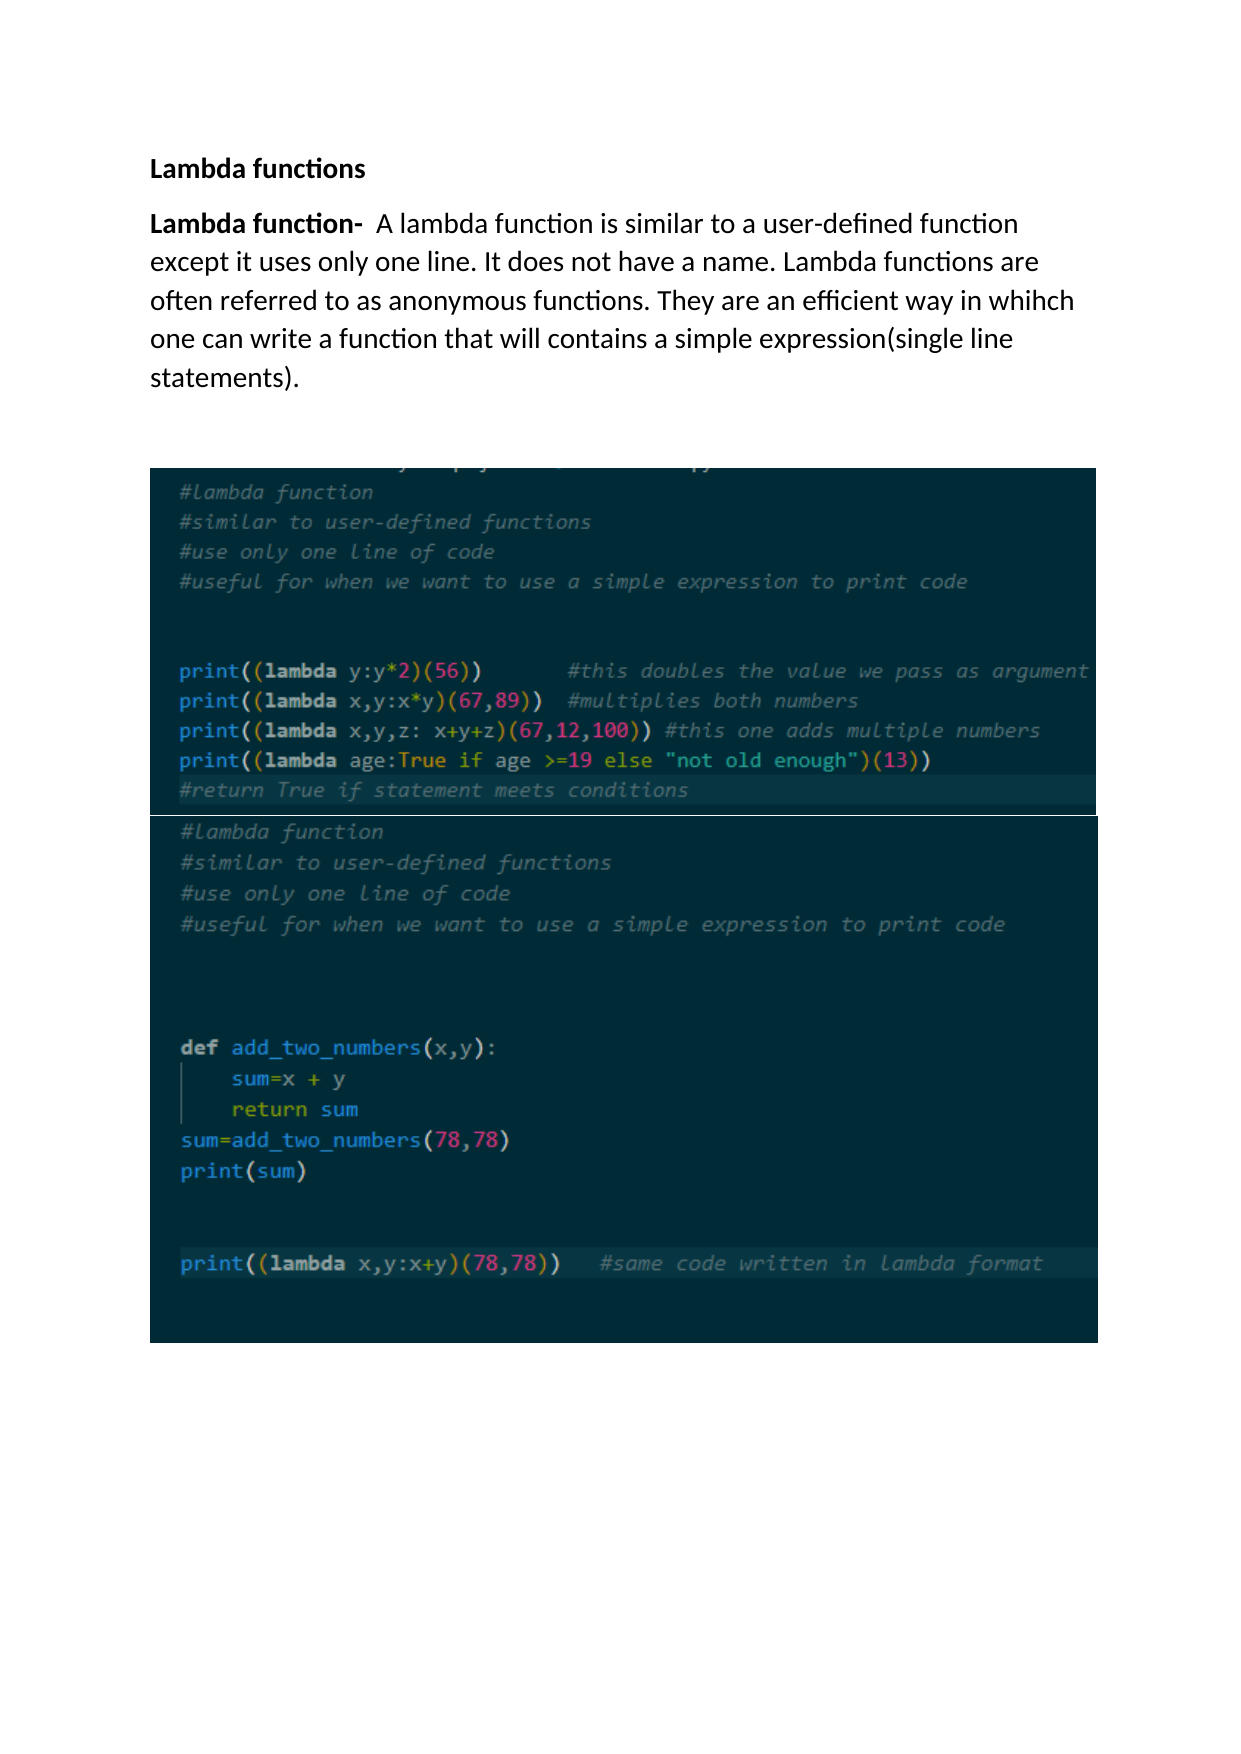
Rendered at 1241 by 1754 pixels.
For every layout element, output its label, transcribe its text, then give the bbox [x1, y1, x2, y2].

picture [691, 697, 699, 707]
picture [314, 549, 319, 558]
text Lambda function- A lambda function is similar to a user-defined function except it uses only one line. It does not have a name. Lambda functions are often referred to as anonymous functions. They are an efficient way in whihch one can write a function that will contains a simple expression(single line statements). [150, 205, 1090, 394]
picture [299, 489, 312, 499]
picture [569, 519, 579, 528]
picture [424, 1130, 432, 1151]
picture [399, 752, 407, 767]
picture [486, 514, 496, 531]
picture [512, 921, 523, 931]
picture [180, 515, 191, 528]
picture [363, 578, 373, 588]
picture [424, 662, 432, 682]
picture [302, 828, 319, 838]
picture [237, 1133, 268, 1146]
picture [862, 751, 869, 771]
picture [255, 721, 261, 741]
picture [181, 1168, 186, 1182]
picture [350, 828, 355, 839]
picture [558, 519, 567, 528]
picture [1018, 668, 1028, 682]
picture [379, 1137, 403, 1146]
picture [360, 861, 370, 869]
picture [349, 859, 357, 869]
picture [334, 921, 349, 931]
picture [1035, 668, 1064, 677]
picture [322, 890, 332, 900]
picture [570, 753, 579, 767]
picture [693, 757, 700, 765]
picture [630, 578, 640, 591]
picture [422, 546, 433, 563]
picture [183, 916, 193, 931]
picture [594, 723, 604, 737]
picture [804, 924, 811, 931]
picture [231, 725, 239, 737]
picture [702, 754, 711, 765]
picture [923, 751, 929, 771]
picture [351, 697, 360, 707]
picture [405, 1044, 414, 1049]
picture [666, 668, 676, 677]
picture [958, 668, 967, 677]
picture [471, 752, 481, 767]
picture [886, 724, 895, 737]
picture [462, 890, 472, 900]
picture [284, 1075, 294, 1085]
picture [781, 697, 785, 707]
picture [361, 886, 368, 900]
picture [644, 574, 650, 588]
picture [752, 753, 760, 767]
picture [181, 1249, 1098, 1276]
picture [360, 830, 366, 839]
picture [353, 1132, 379, 1147]
picture [243, 514, 247, 528]
picture [180, 776, 1096, 803]
picture [669, 697, 674, 707]
picture [218, 485, 239, 499]
picture [552, 856, 561, 869]
picture [824, 578, 834, 588]
picture [218, 578, 227, 588]
picture [717, 921, 723, 929]
picture [825, 757, 834, 771]
picture [412, 757, 445, 767]
picture [727, 578, 736, 588]
picture [679, 757, 688, 767]
picture [338, 1106, 358, 1116]
picture [290, 489, 295, 499]
picture [375, 727, 383, 741]
picture [594, 698, 604, 707]
picture [692, 578, 701, 588]
picture [740, 753, 748, 767]
picture [375, 549, 385, 558]
picture [766, 926, 775, 931]
picture [336, 826, 344, 839]
picture [412, 693, 420, 701]
picture [373, 921, 383, 931]
picture [459, 693, 470, 707]
picture [360, 921, 371, 931]
picture [1031, 732, 1039, 737]
picture [349, 916, 357, 931]
picture [471, 727, 482, 737]
picture [367, 549, 372, 558]
picture [235, 1165, 239, 1177]
picture [195, 1168, 200, 1177]
picture [534, 692, 541, 712]
picture [285, 890, 292, 903]
picture [364, 828, 383, 838]
picture [422, 855, 434, 874]
picture [232, 918, 243, 936]
picture [180, 545, 191, 558]
picture [437, 691, 444, 712]
picture [436, 1044, 446, 1054]
picture [609, 578, 628, 588]
picture [886, 753, 895, 767]
picture [678, 664, 683, 677]
picture [282, 824, 295, 843]
picture [180, 668, 190, 681]
picture [703, 668, 713, 676]
picture [279, 574, 289, 592]
picture [182, 824, 193, 838]
picture [298, 1161, 305, 1182]
picture [874, 723, 881, 737]
picture [350, 489, 361, 499]
picture [602, 859, 611, 869]
picture [739, 583, 747, 588]
picture [860, 668, 870, 677]
picture [219, 859, 231, 869]
picture [789, 668, 798, 677]
picture [629, 921, 640, 931]
picture [766, 574, 772, 588]
picture [315, 492, 322, 499]
picture [558, 723, 579, 737]
picture [569, 663, 579, 677]
picture [363, 489, 373, 499]
picture [473, 662, 480, 682]
picture [513, 859, 523, 869]
picture [424, 1038, 432, 1059]
picture [309, 859, 320, 869]
picture [593, 663, 598, 677]
picture [753, 921, 763, 931]
picture [463, 1144, 469, 1151]
picture [1019, 727, 1029, 734]
picture [181, 574, 192, 588]
picture [525, 859, 535, 869]
picture [520, 723, 531, 737]
picture [266, 693, 336, 707]
picture [449, 1132, 459, 1147]
picture [570, 578, 579, 588]
picture [364, 519, 373, 528]
picture [373, 859, 383, 869]
picture [461, 662, 469, 682]
picture [340, 485, 346, 499]
picture [800, 668, 810, 677]
picture [216, 698, 221, 707]
picture [472, 693, 482, 707]
picture [352, 668, 360, 679]
picture [315, 1137, 320, 1146]
picture [848, 727, 870, 737]
picture [715, 732, 723, 737]
picture [207, 549, 214, 557]
picture [265, 663, 336, 677]
picture [400, 663, 408, 677]
picture [999, 668, 1004, 677]
picture [279, 485, 287, 501]
picture [474, 1132, 485, 1147]
picture [500, 890, 510, 900]
picture [776, 757, 785, 767]
picture [837, 753, 845, 767]
picture [295, 1137, 312, 1147]
picture [412, 549, 422, 558]
picture [763, 668, 773, 677]
picture [334, 1075, 345, 1090]
picture [247, 1161, 254, 1182]
picture [874, 578, 881, 588]
picture [501, 855, 510, 869]
picture [460, 727, 470, 741]
picture [322, 830, 329, 839]
picture [717, 668, 723, 677]
picture [231, 519, 238, 528]
picture [436, 1132, 446, 1147]
picture [656, 699, 661, 707]
picture [509, 721, 517, 741]
picture [386, 579, 407, 588]
picture [589, 921, 599, 931]
picture [706, 729, 711, 737]
picture [874, 751, 881, 771]
picture [363, 757, 385, 771]
picture [449, 859, 472, 869]
picture [581, 752, 591, 767]
picture [398, 855, 421, 869]
picture [255, 751, 261, 771]
picture [220, 824, 243, 839]
picture [475, 918, 485, 931]
picture [726, 757, 736, 767]
picture [448, 519, 458, 528]
picture [259, 519, 264, 528]
picture [792, 757, 797, 767]
picture [461, 544, 483, 558]
picture [1006, 668, 1016, 677]
picture [400, 697, 409, 707]
picture [483, 885, 499, 900]
picture [265, 723, 336, 737]
picture [302, 519, 312, 528]
picture [639, 921, 663, 935]
picture [614, 926, 623, 931]
picture [246, 890, 268, 900]
picture [608, 693, 613, 707]
picture [180, 698, 202, 711]
picture [576, 859, 586, 869]
picture [263, 1168, 294, 1177]
picture [265, 753, 336, 767]
picture [813, 663, 817, 677]
picture [447, 727, 457, 737]
picture [436, 663, 458, 677]
picture [438, 855, 445, 869]
picture [298, 856, 307, 869]
picture [538, 859, 548, 869]
picture [933, 580, 942, 588]
picture [196, 824, 201, 839]
picture [806, 921, 814, 929]
picture [351, 757, 360, 767]
picture [620, 668, 626, 677]
picture [497, 757, 505, 767]
picture [880, 921, 891, 934]
picture [1081, 665, 1085, 677]
picture [350, 519, 361, 528]
picture [618, 752, 627, 767]
picture [193, 549, 202, 558]
picture [374, 668, 383, 682]
picture [242, 579, 252, 588]
picture [283, 1041, 293, 1054]
picture [221, 890, 231, 900]
picture [475, 1038, 483, 1059]
picture [182, 855, 194, 869]
picture [436, 727, 446, 737]
picture [848, 578, 858, 591]
picture [647, 663, 653, 677]
picture [484, 549, 494, 558]
picture [400, 732, 408, 737]
picture [899, 727, 906, 737]
picture [218, 549, 227, 558]
picture [243, 662, 249, 682]
picture [352, 548, 359, 558]
picture [501, 918, 510, 931]
picture [763, 727, 773, 737]
picture [436, 921, 460, 931]
picture [399, 519, 408, 528]
picture [328, 486, 336, 494]
picture [843, 918, 852, 931]
picture [644, 722, 650, 741]
picture [246, 921, 256, 931]
picture [789, 693, 834, 707]
picture [896, 668, 911, 682]
picture [436, 519, 445, 528]
picture [508, 757, 519, 771]
picture [423, 578, 457, 588]
picture [501, 1130, 508, 1145]
picture [794, 921, 800, 931]
picture [290, 578, 300, 588]
picture [678, 921, 688, 931]
picture [813, 576, 821, 588]
picture [424, 890, 434, 900]
picture [461, 576, 470, 581]
picture [692, 723, 700, 737]
picture [242, 485, 255, 499]
picture [753, 578, 760, 586]
picture [800, 723, 811, 737]
picture [957, 921, 966, 931]
picture [849, 697, 857, 707]
picture [387, 663, 396, 671]
picture [241, 549, 252, 558]
picture [691, 760, 698, 767]
picture [183, 1137, 191, 1146]
picture [181, 485, 192, 498]
picture [326, 519, 336, 528]
picture [545, 755, 554, 767]
picture [935, 668, 942, 677]
picture [196, 859, 205, 869]
picture [970, 723, 1016, 737]
picture [885, 578, 894, 587]
picture [933, 729, 941, 737]
picture [680, 724, 689, 737]
picture [775, 578, 785, 588]
picture [898, 576, 906, 588]
picture [812, 723, 823, 737]
picture [193, 668, 202, 677]
picture [223, 727, 227, 737]
picture [584, 665, 588, 677]
picture [302, 549, 312, 558]
picture [183, 886, 194, 900]
picture [910, 751, 917, 771]
picture [497, 721, 504, 741]
picture [410, 514, 423, 533]
picture [620, 695, 627, 707]
picture [216, 758, 221, 766]
picture [258, 859, 269, 869]
picture [533, 723, 542, 737]
picture [703, 921, 713, 931]
picture [908, 727, 919, 741]
picture [340, 519, 347, 528]
picture [861, 578, 870, 588]
picture [260, 916, 266, 931]
picture [459, 752, 470, 767]
picture [231, 574, 240, 591]
picture [425, 519, 432, 528]
picture [739, 727, 761, 737]
picture [533, 583, 541, 588]
picture [250, 824, 257, 838]
picture [297, 829, 301, 839]
picture [221, 921, 231, 931]
picture [521, 579, 530, 588]
picture [243, 692, 249, 712]
picture [243, 751, 249, 771]
picture [180, 757, 202, 771]
picture [233, 1103, 306, 1116]
picture [894, 921, 903, 931]
picture [292, 516, 299, 528]
picture [375, 885, 382, 900]
picture [335, 890, 345, 900]
picture [655, 578, 664, 588]
picture [333, 1137, 350, 1146]
picture [907, 921, 914, 931]
picture [217, 519, 227, 528]
picture [509, 519, 519, 528]
picture [741, 695, 748, 707]
picture [206, 519, 211, 528]
picture [386, 890, 396, 900]
picture [546, 519, 551, 528]
picture [335, 859, 345, 869]
picture [642, 698, 648, 710]
picture [462, 921, 472, 931]
picture [496, 578, 507, 588]
picture [266, 519, 276, 528]
picture [836, 669, 846, 677]
picture [605, 723, 628, 737]
picture [918, 921, 928, 931]
picture [702, 578, 711, 592]
picture [958, 578, 967, 588]
picture [1067, 668, 1076, 677]
picture [958, 727, 967, 737]
picture [923, 723, 929, 737]
picture [667, 723, 677, 737]
picture [195, 521, 202, 527]
picture [235, 855, 242, 869]
picture [545, 580, 553, 588]
picture [461, 1044, 472, 1059]
picture [205, 723, 213, 737]
text Lambda functions [150, 150, 1090, 186]
picture [715, 578, 725, 588]
picture [333, 1040, 403, 1054]
picture [255, 489, 264, 499]
picture [496, 693, 507, 707]
picture [569, 693, 580, 707]
picture [438, 887, 443, 903]
picture [932, 918, 941, 931]
picture [231, 665, 235, 677]
picture [209, 828, 218, 838]
picture [449, 691, 455, 712]
picture [715, 693, 736, 707]
picture [205, 578, 214, 588]
picture [461, 514, 471, 528]
picture [205, 489, 215, 499]
picture [564, 859, 571, 869]
picture [723, 921, 739, 935]
picture [449, 550, 455, 558]
picture [201, 1137, 231, 1146]
picture [423, 697, 430, 712]
picture [216, 668, 221, 677]
picture [216, 728, 221, 736]
picture [631, 697, 638, 707]
picture [581, 698, 592, 707]
picture [898, 752, 907, 767]
picture [258, 828, 269, 838]
picture [535, 516, 542, 528]
picture [397, 921, 421, 931]
picture [182, 1039, 219, 1054]
picture [255, 662, 261, 682]
picture [551, 921, 560, 931]
picture [210, 855, 216, 869]
picture [520, 757, 530, 767]
picture [309, 890, 320, 900]
picture [475, 855, 486, 869]
picture [824, 732, 833, 737]
picture [521, 519, 529, 528]
picture [296, 921, 314, 931]
picture [398, 890, 408, 900]
picture [219, 1168, 230, 1177]
picture [205, 757, 213, 767]
picture [450, 1052, 456, 1059]
picture [787, 727, 798, 737]
picture [231, 695, 235, 707]
picture [375, 697, 383, 712]
picture [538, 921, 548, 931]
picture [309, 1075, 319, 1085]
picture [666, 916, 673, 931]
picture [969, 916, 993, 931]
picture [741, 921, 751, 931]
picture [923, 668, 930, 677]
picture [280, 549, 288, 561]
picture [829, 668, 834, 677]
picture [326, 574, 361, 588]
picture [870, 668, 883, 677]
picture [255, 577, 261, 588]
picture [945, 574, 956, 588]
picture [678, 698, 688, 707]
picture [914, 668, 919, 677]
picture [387, 514, 398, 528]
picture [412, 662, 420, 682]
picture [295, 1044, 319, 1054]
picture [351, 727, 361, 737]
picture [231, 754, 239, 767]
picture [193, 578, 202, 588]
picture [486, 575, 494, 588]
picture [678, 578, 688, 588]
picture [921, 582, 929, 588]
picture [387, 549, 397, 558]
picture [283, 916, 296, 936]
picture [605, 757, 616, 767]
picture [751, 663, 761, 677]
picture [326, 549, 336, 558]
picture [271, 859, 282, 869]
picture [180, 727, 202, 741]
picture [255, 691, 261, 712]
picture [522, 691, 529, 712]
picture [475, 892, 483, 900]
picture [583, 519, 590, 528]
picture [273, 886, 280, 900]
picture [855, 921, 865, 931]
picture [589, 859, 599, 869]
picture [246, 1075, 282, 1085]
picture [486, 1132, 497, 1147]
picture [195, 921, 206, 931]
picture [233, 1075, 241, 1080]
picture [195, 890, 206, 900]
picture [995, 921, 1005, 931]
picture [508, 693, 519, 707]
picture [594, 578, 602, 588]
picture [817, 921, 827, 931]
picture [563, 921, 574, 931]
picture [751, 693, 761, 707]
picture [630, 757, 652, 767]
picture [789, 578, 797, 587]
picture [232, 1040, 268, 1054]
picture [631, 721, 638, 741]
picture [243, 721, 249, 741]
